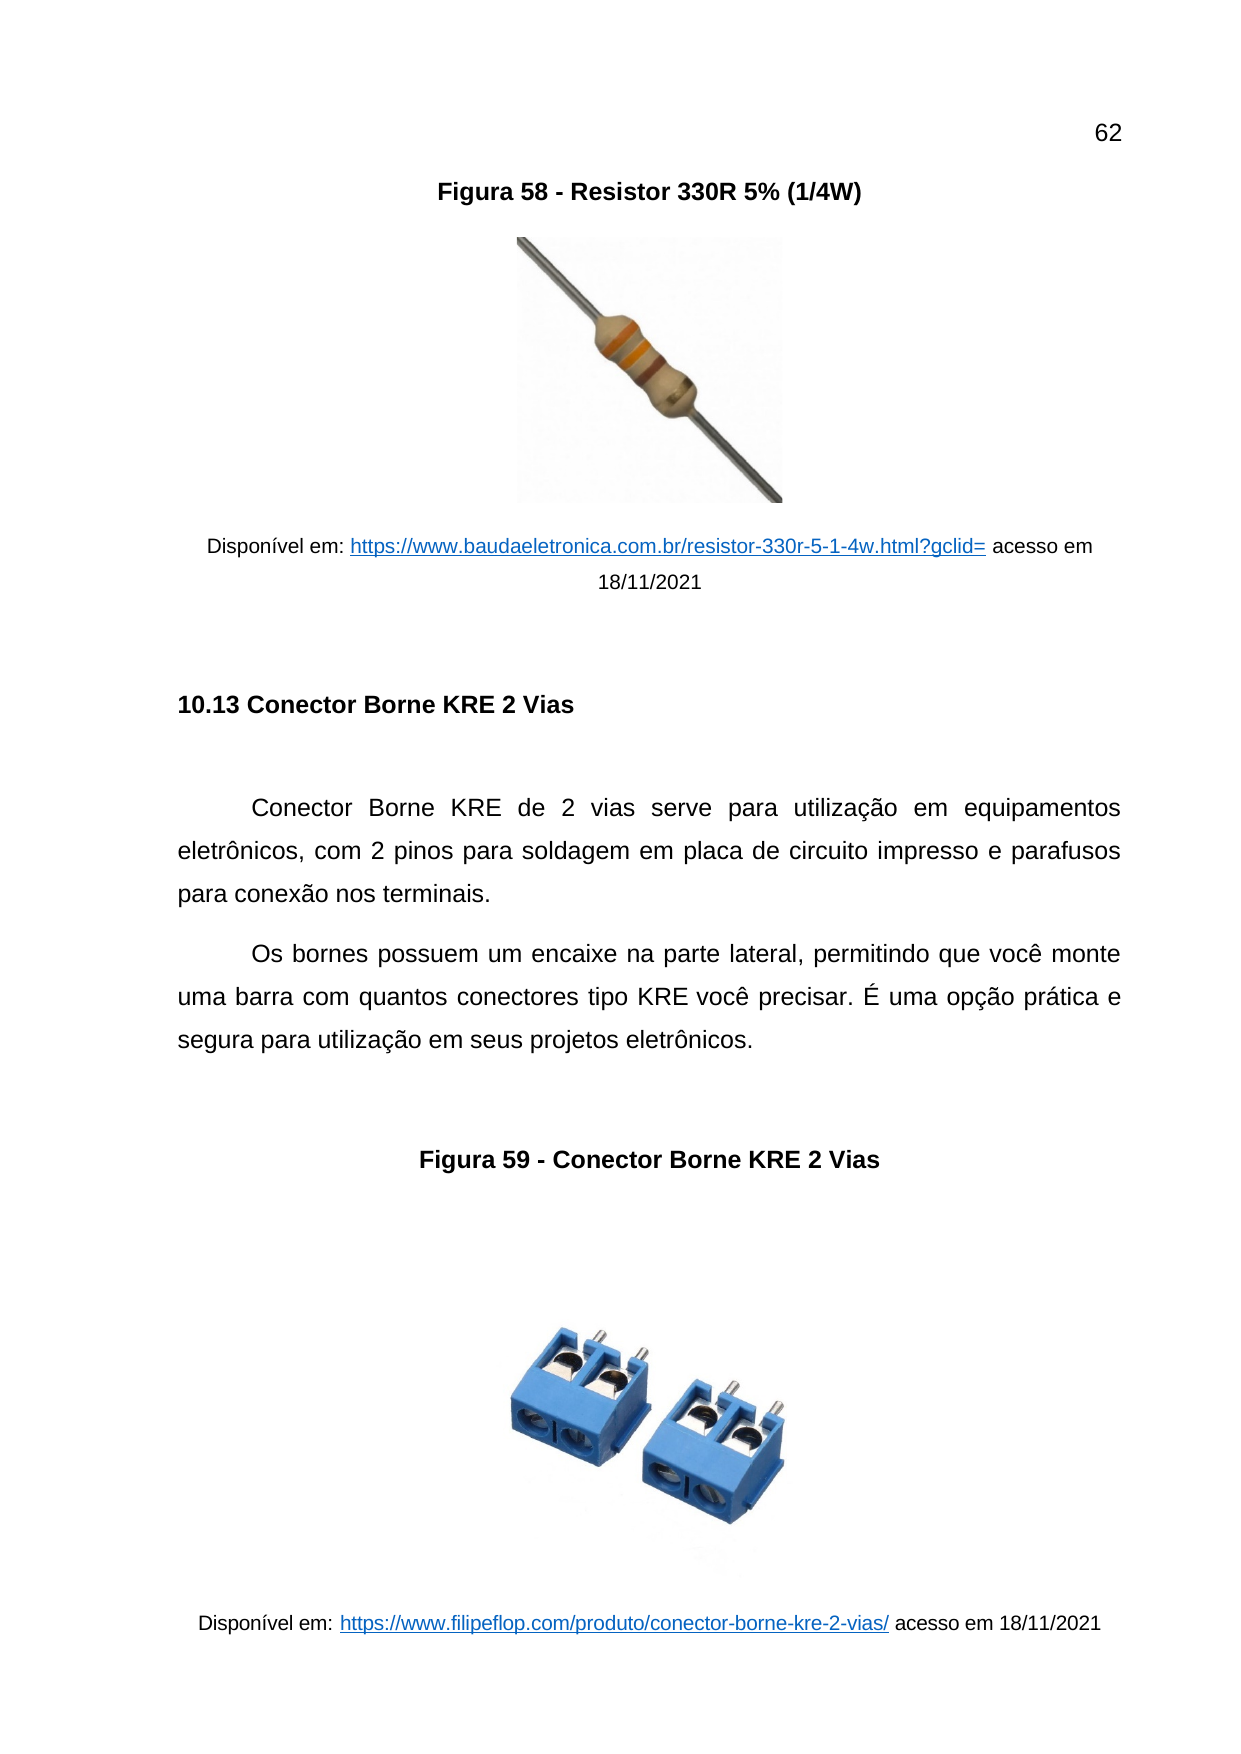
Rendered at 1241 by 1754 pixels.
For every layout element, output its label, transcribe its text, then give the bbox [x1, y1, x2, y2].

picture [492, 1264, 808, 1580]
picture [516, 237, 783, 503]
text Disponível em: https://www.filipeflop.com/produto/conector-borne-kre-2-vias/ acesso em 18/11/2021 [177, 1611, 1122, 1635]
text Figura 58 - Resistor 330R 5% (1/4W) [177, 177, 1122, 206]
subtitle 10.13 Conector Borne KRE 2 Vias [177, 690, 1122, 719]
text Os bornes possuem um encaixe na parte lateral, permitindo que você monte uma barra com quantos conectores tipo KRE você precisar. É uma opção prática e segura para utilização em seus projetos eletrônicos. [177, 939, 1122, 1054]
text Figura 59 - Conector Borne KRE 2 Vias [177, 1145, 1122, 1174]
text Disponível em: https://www.baudaeletronica.com.br/resistor-330r-5-1-4w.html?gclid= acesso em 18/11/2021 [177, 534, 1122, 593]
text Conector Borne KRE de 2 vias serve para utilização em equipamentos eletrônicos, com 2 pinos para soldagem em placa de circuito impresso e parafusos para conexão nos terminais. [177, 793, 1122, 908]
